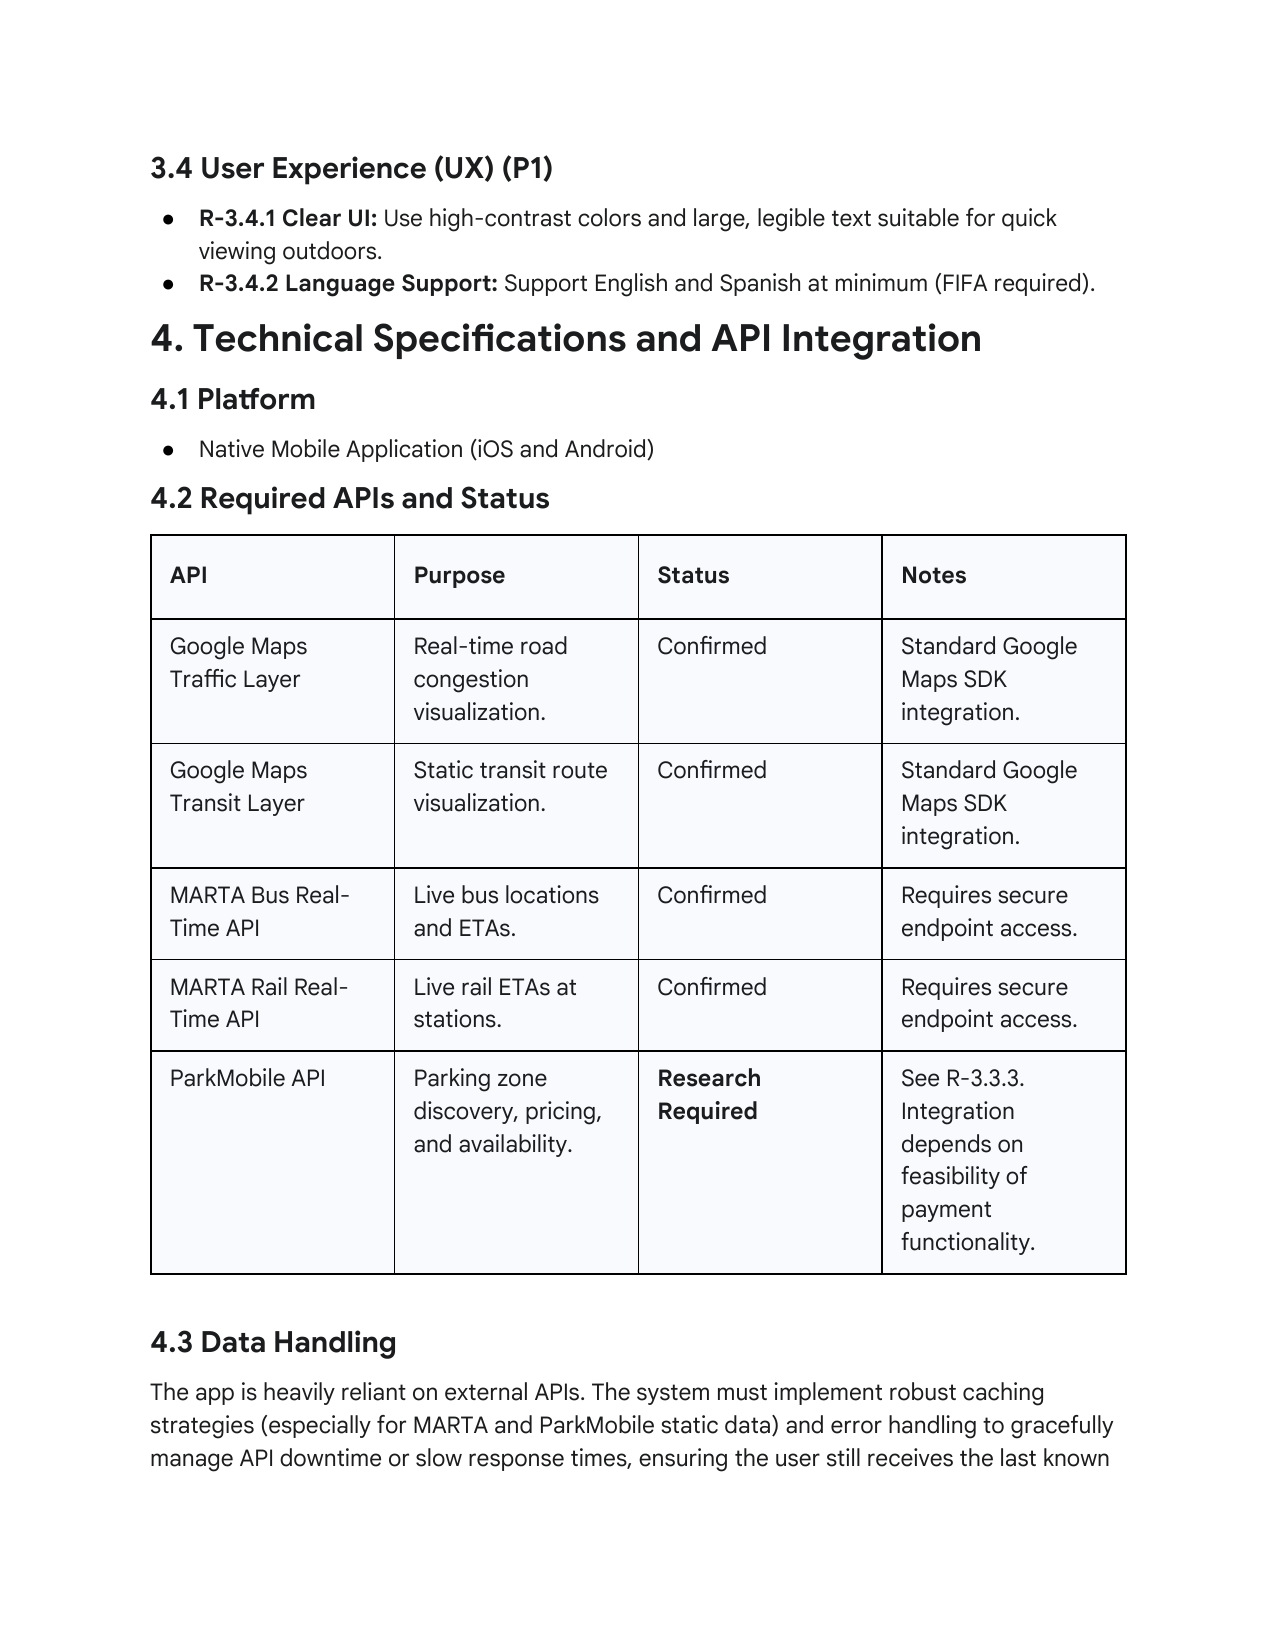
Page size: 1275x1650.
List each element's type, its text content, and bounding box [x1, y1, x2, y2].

table_cell Google Maps Traffic Layer [152, 620, 394, 743]
table_cell See R-3.3.3. Integration depends on feasibility of payment functionality. [883, 1052, 1125, 1273]
list R-3.4.1 Clear UI: Use high-contrast colors and large, legible text suitable for quick viewing outdoors. [161, 204, 1125, 266]
table_cell Google Maps Transit Layer [152, 744, 394, 867]
table_cell Standard Google Maps SDK integration. [883, 744, 1125, 867]
list Native Mobile Application (iOS and Android) [161, 435, 1125, 464]
table_cell Requires secure endpoint access. [883, 869, 1125, 959]
table_cell MARTA Rail Real-Time API [152, 960, 394, 1050]
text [150, 1379, 1125, 1473]
subtitle 4.3 Data Handling [150, 1324, 1125, 1361]
table_cell Confirmed [639, 960, 881, 1050]
table_cell Requires secure endpoint access. [883, 960, 1125, 1050]
table_cell Confirmed [639, 620, 881, 743]
table_cell MARTA Bus Real-Time API [152, 869, 394, 959]
table_cell Research Required [639, 1052, 881, 1273]
table_header Notes [883, 536, 1125, 618]
table_cell Real-time road congestion visualization. [395, 620, 638, 743]
table_cell ParkMobile API [152, 1052, 394, 1273]
subtitle 3.4 User Experience (UX) (P1) [150, 150, 1125, 187]
table_cell Parking zone discovery, pricing, and availability. [395, 1052, 638, 1273]
table_cell Live bus locations and ETAs. [395, 869, 638, 959]
table_cell Standard Google Maps SDK integration. [883, 620, 1125, 743]
subtitle 4. Technical Specifications and API Integration [150, 315, 1125, 362]
subtitle 4.2 Required APIs and Status [150, 480, 1125, 517]
table_header Purpose [395, 536, 638, 618]
table_header API [152, 536, 394, 618]
table_cell Static transit route visualization. [395, 744, 638, 867]
table_cell Confirmed [639, 869, 881, 959]
subtitle 4.1 Platform [150, 381, 1125, 417]
table_header Status [639, 536, 881, 618]
table_cell Confirmed [639, 744, 881, 867]
list R-3.4.2 Language Support: Support English and Spanish at minimum (FIFA required). [161, 269, 1125, 298]
table_cell Live rail ETAs at stations. [395, 960, 638, 1050]
